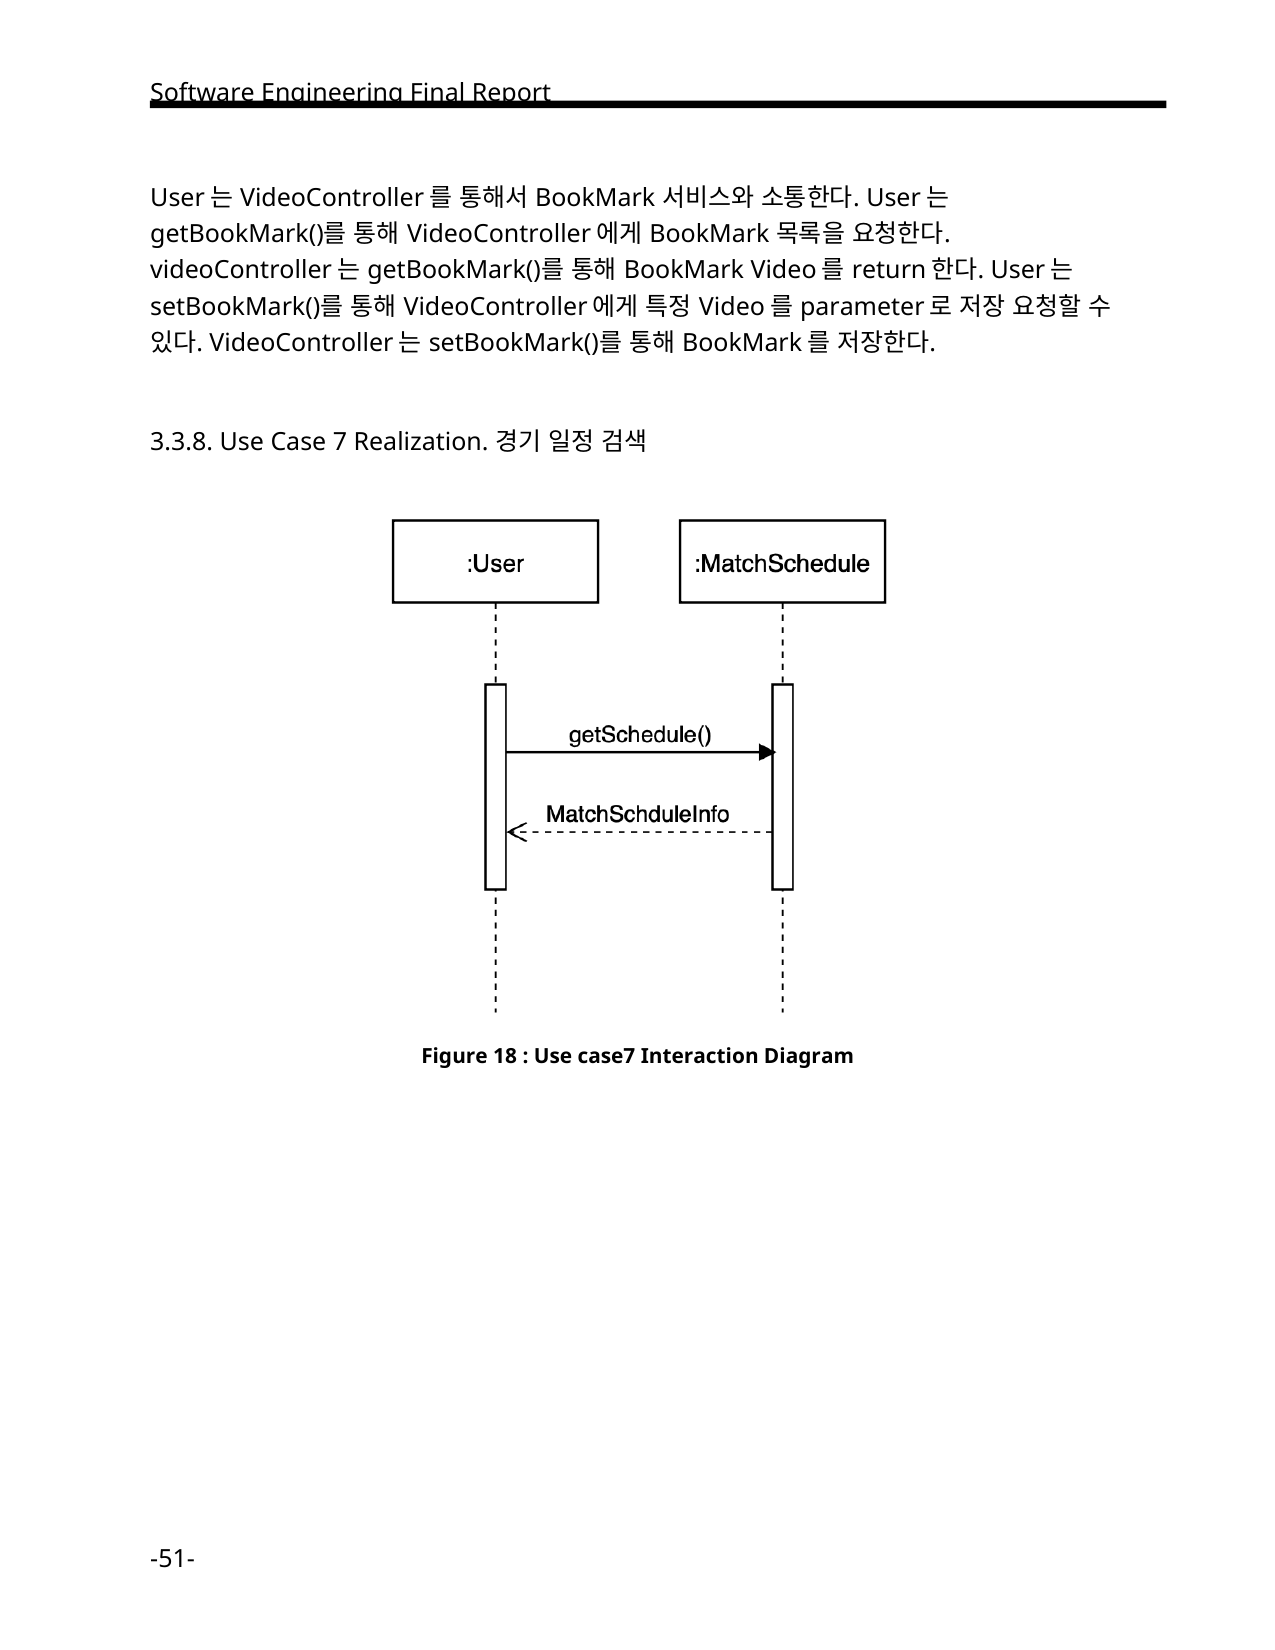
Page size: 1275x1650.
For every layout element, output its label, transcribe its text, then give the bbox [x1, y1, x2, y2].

subtitle 3.3.8. Use Case 7 Realization. 경기 일정 검색 [150, 422, 1125, 458]
text Figure 18 : Use case7 Interaction Diagram [150, 1041, 1125, 1070]
picture [369, 500, 906, 1042]
text User는 VideoController를 통해서 BookMark 서비스와 소통한다. User는 getBookMark()를 통해 VideoController에게 BookMark 목록을 요청한다. videoController는 getBookMark()를 통해 BookMark Video를 return한다. User는 setBookMark()를 통해 VideoController에게 특정 Video를 parameter로 저장 요청할 수 있다. VideoController는 setBookMark()를 통해 BookMark를 저장한다. [150, 177, 1125, 358]
